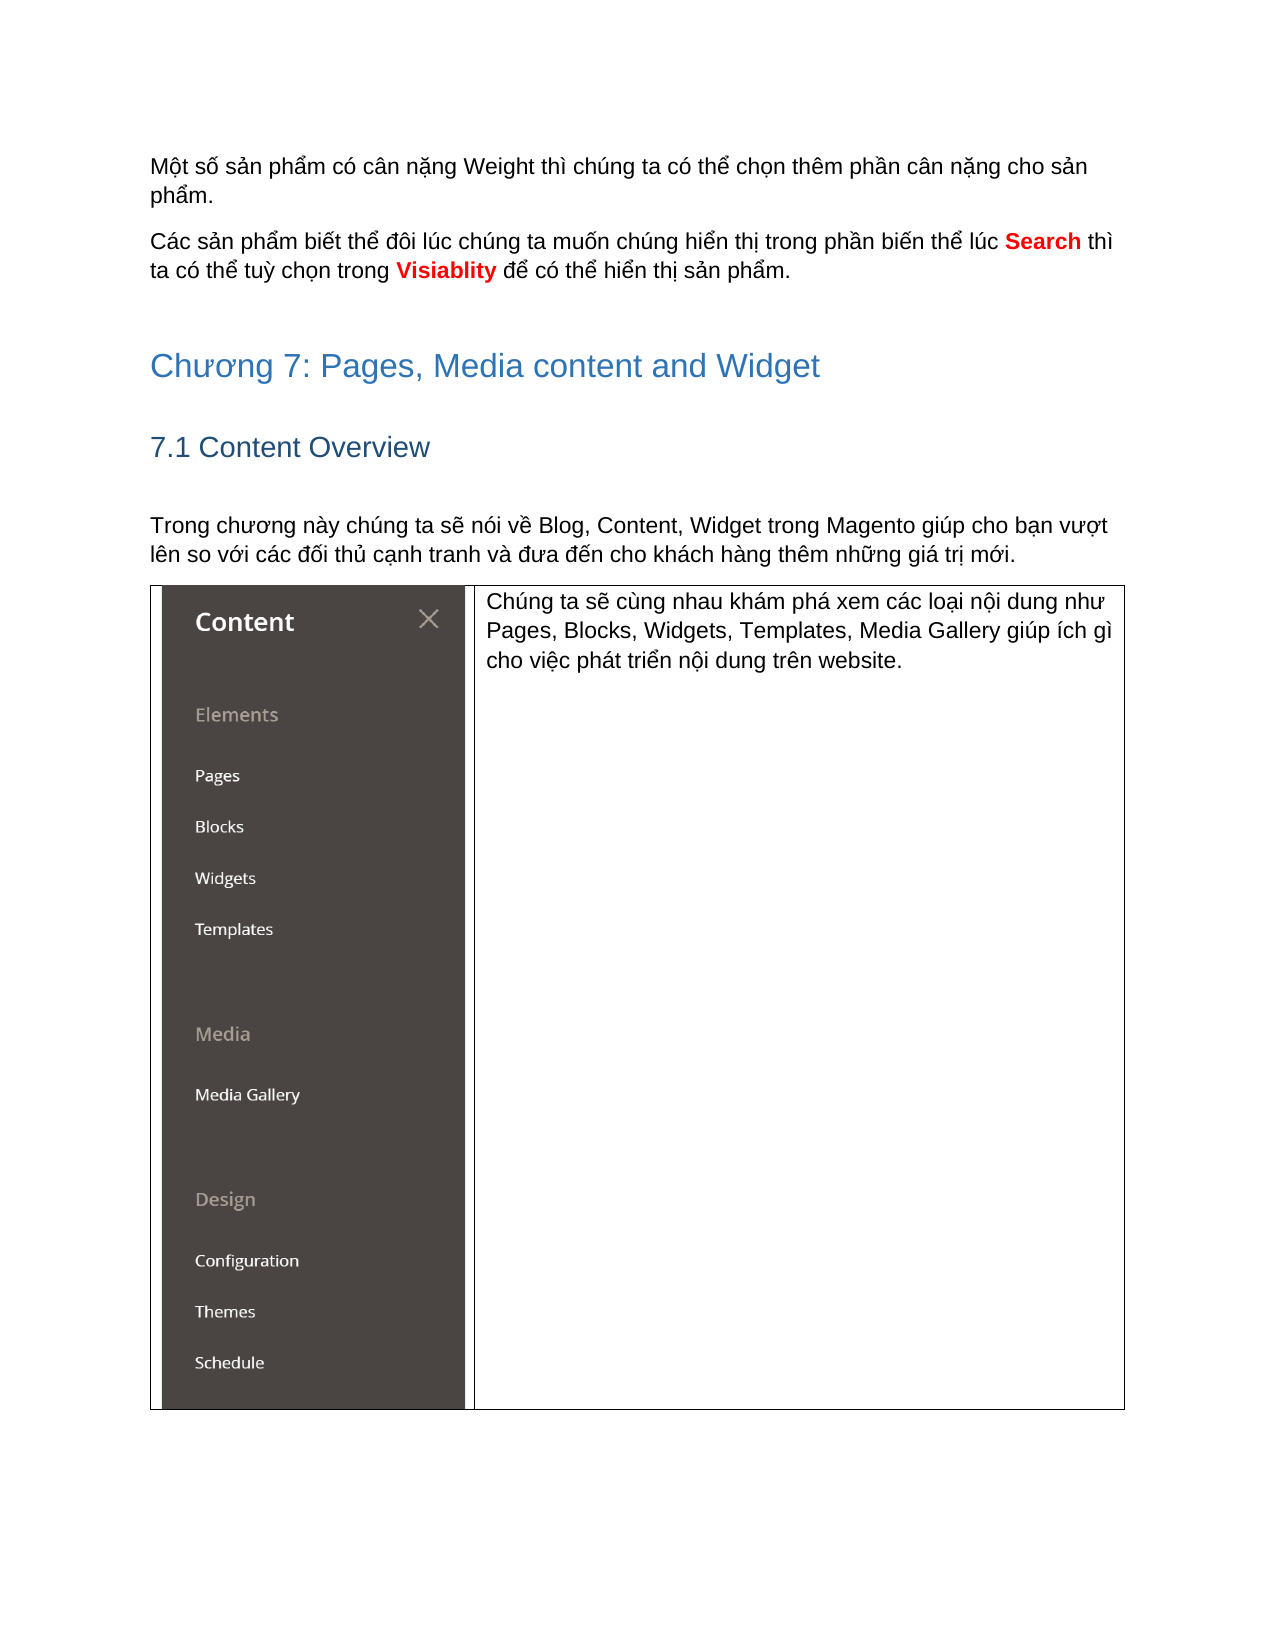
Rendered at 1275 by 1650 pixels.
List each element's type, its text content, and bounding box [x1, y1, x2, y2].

text Trong chương này chúng ta sẽ nói về Blog, Content, Widget trong Magento giúp cho bạn vượt lên so với các đối thủ cạnh tranh và đưa đến cho khách hàng thêm những giá trị mới. [150, 509, 1125, 568]
text Một số sản phẩm có cân nặng Weight thì chúng ta có thể chọn thêm phần cân nặng cho sản phẩm. [150, 150, 1125, 208]
table_header Chúng ta sẽ cùng nhau khám phá xem các loại nội dung như Pages, Blocks, Widgets, Templates, Media Gallery giúp ích gì cho việc phát triển nội dung trên website. [475, 586, 1124, 1409]
text Các sản phẩm biết thể đôi lúc chúng ta muốn chúng hiển thị trong phần biến thể lúc Search thì ta có thể tuỳ chọn trong Visiablity để có thể hiển thị sản phẩm. [150, 225, 1125, 283]
table_header [465, 586, 474, 1409]
table_header [151, 586, 161, 1409]
picture [161, 585, 465, 1409]
subtitle Chương 7: Pages, Media content and Widget [150, 346, 1125, 384]
subtitle 7.1 Content Overview [150, 430, 1125, 464]
